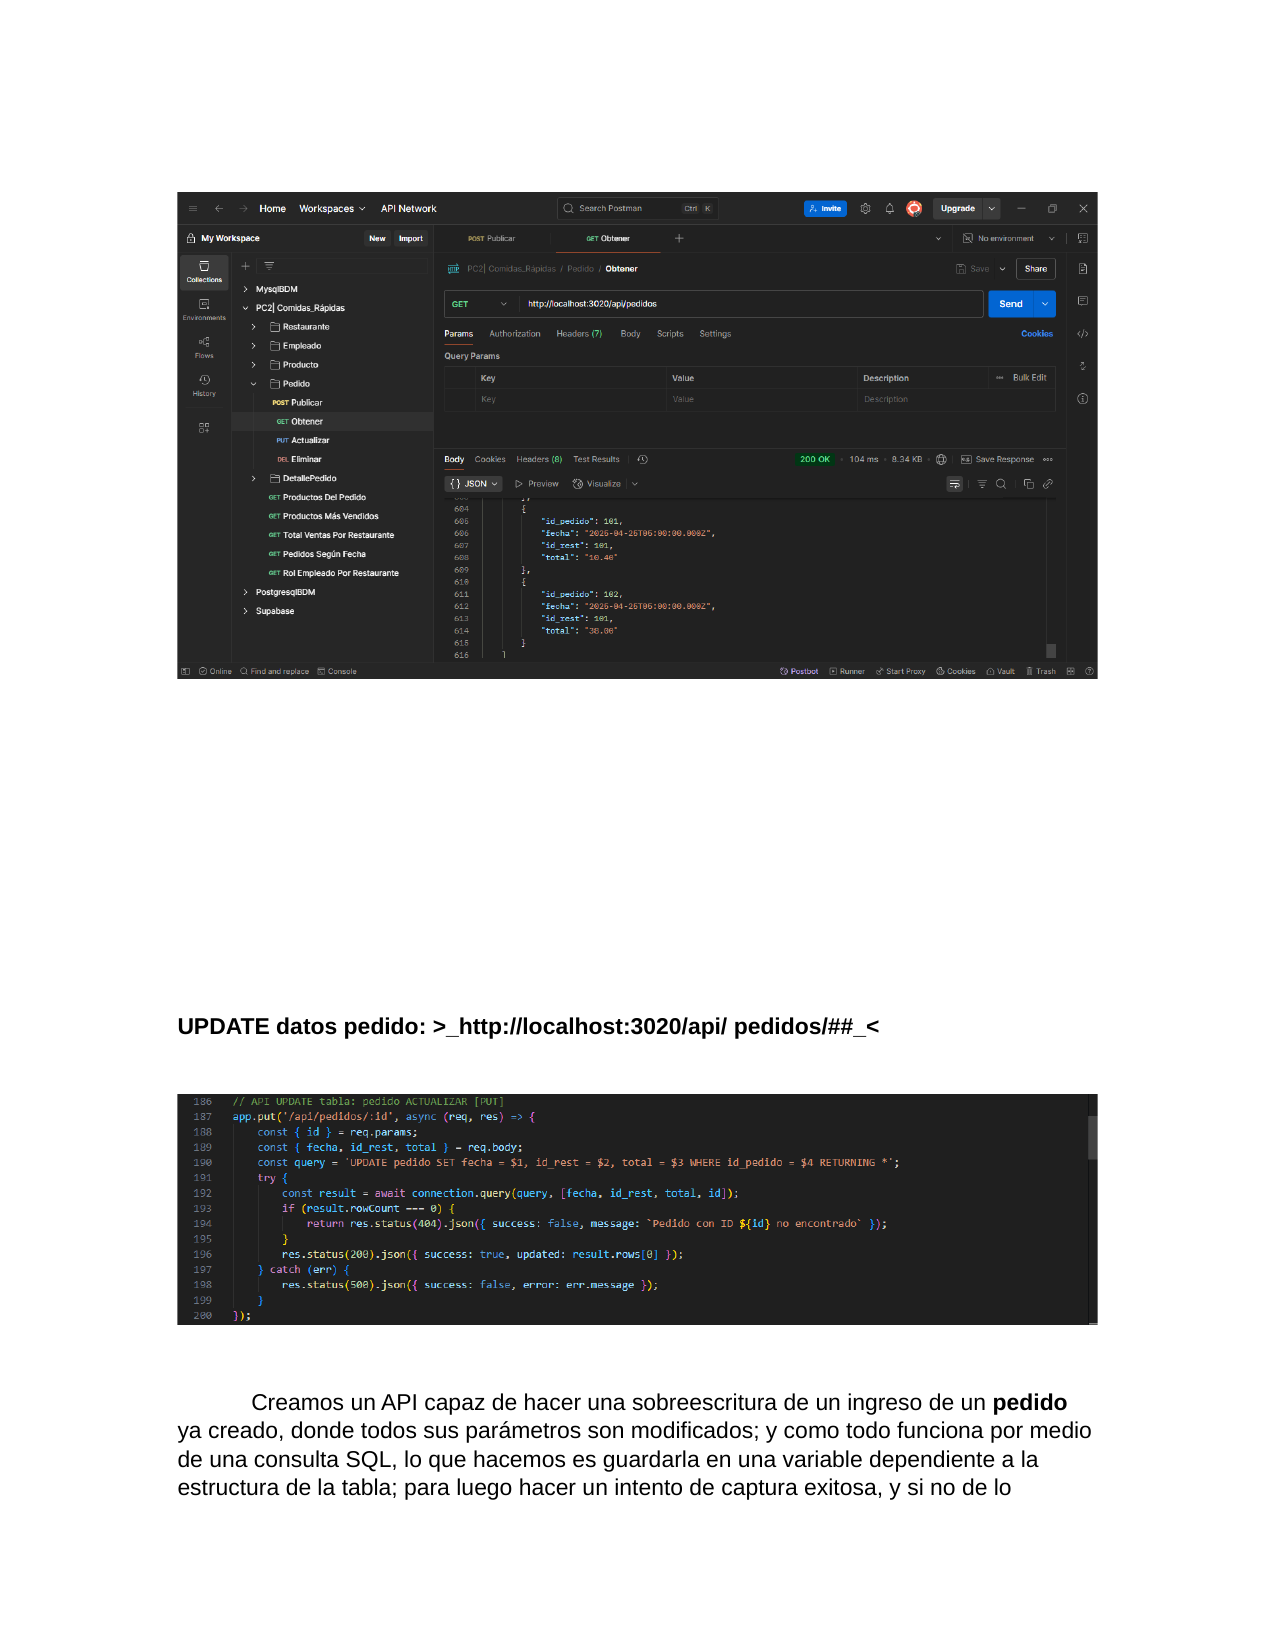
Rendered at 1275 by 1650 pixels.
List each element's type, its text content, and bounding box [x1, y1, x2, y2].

picture [177, 192, 1098, 679]
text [177, 1389, 1098, 1500]
picture [177, 1094, 1098, 1325]
subtitle UPDATE datos pedido: >_http://localhost:3020/api/ pedidos/##_< [177, 1013, 1098, 1039]
